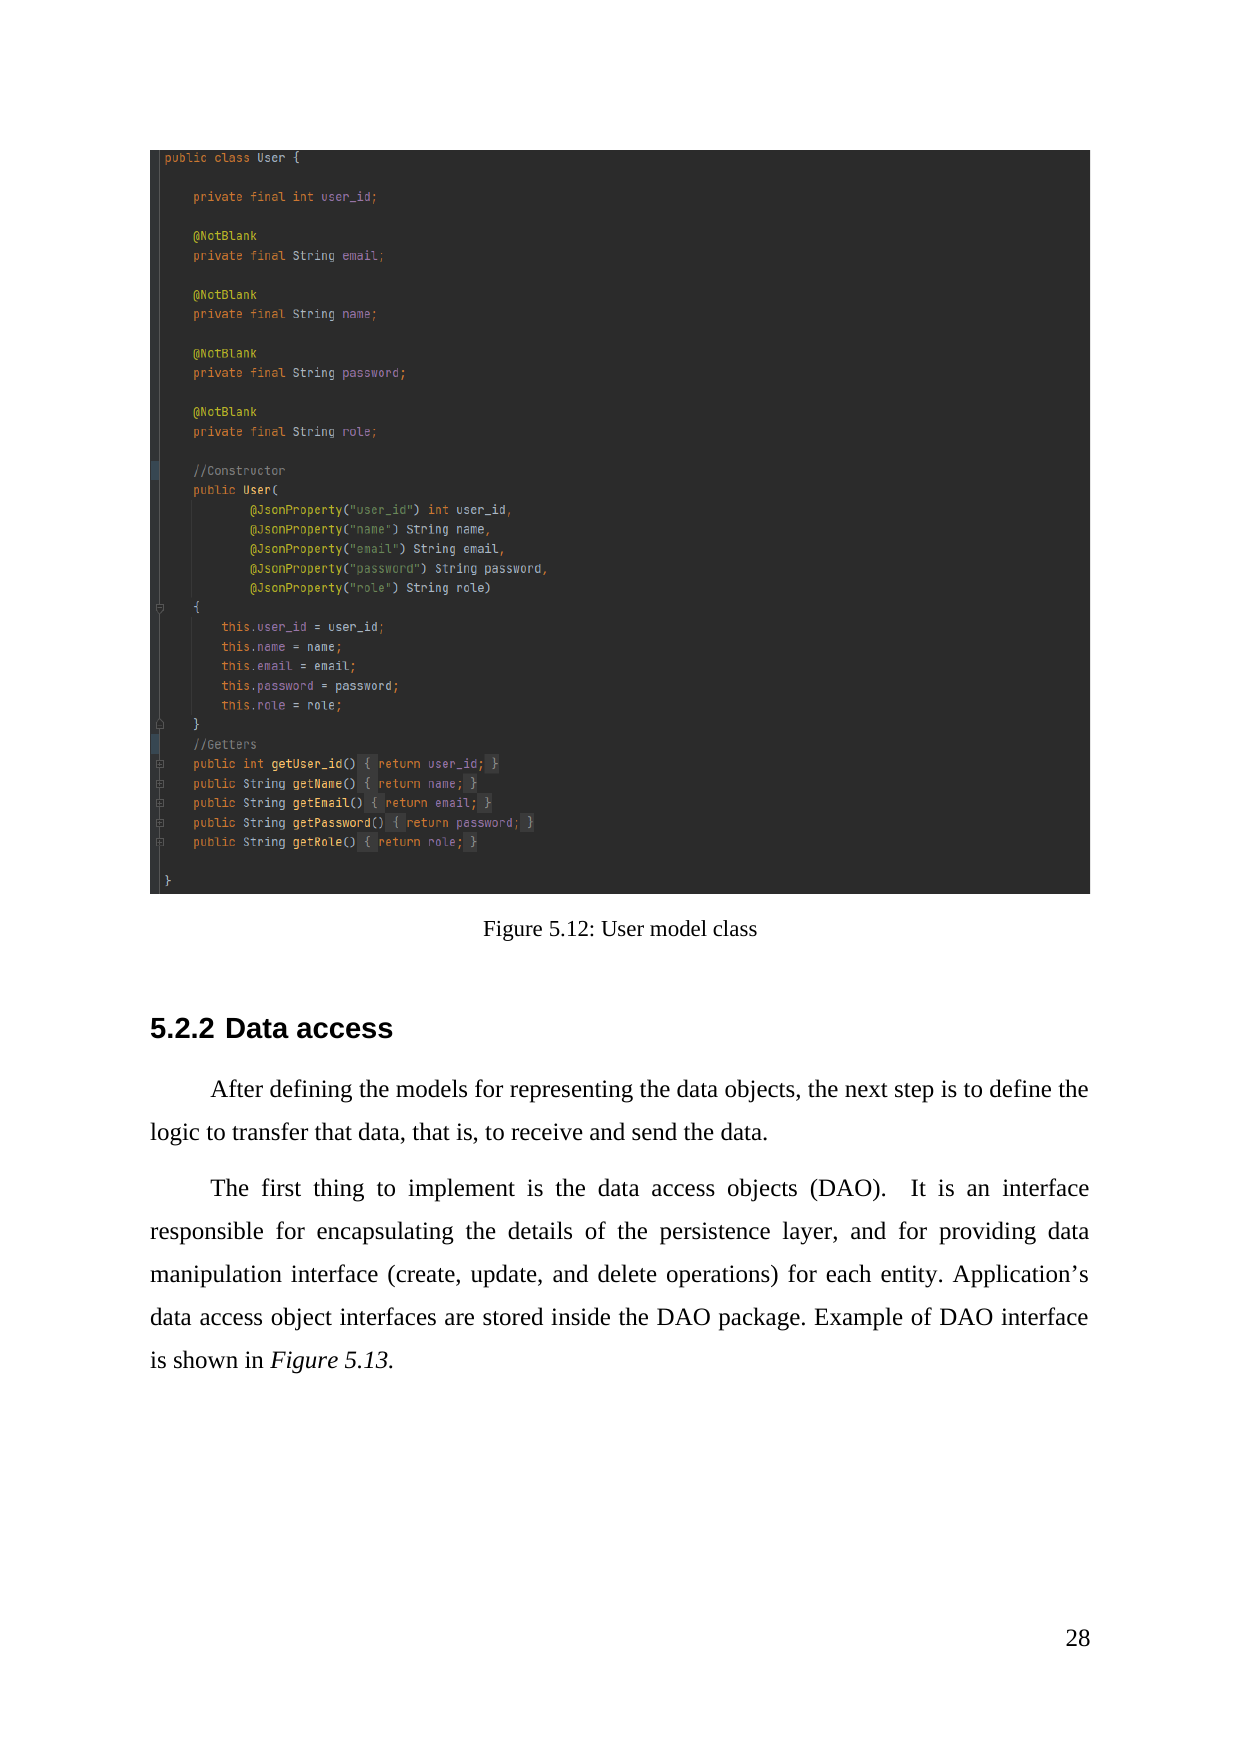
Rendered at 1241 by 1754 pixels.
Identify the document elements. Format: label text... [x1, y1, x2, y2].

picture [150, 150, 1091, 894]
text After defining the models for representing the data objects, the next step is to define the logic to transfer that data, that is, to receive and send the data. [150, 1074, 1090, 1146]
subtitle Data access [150, 1011, 1090, 1045]
